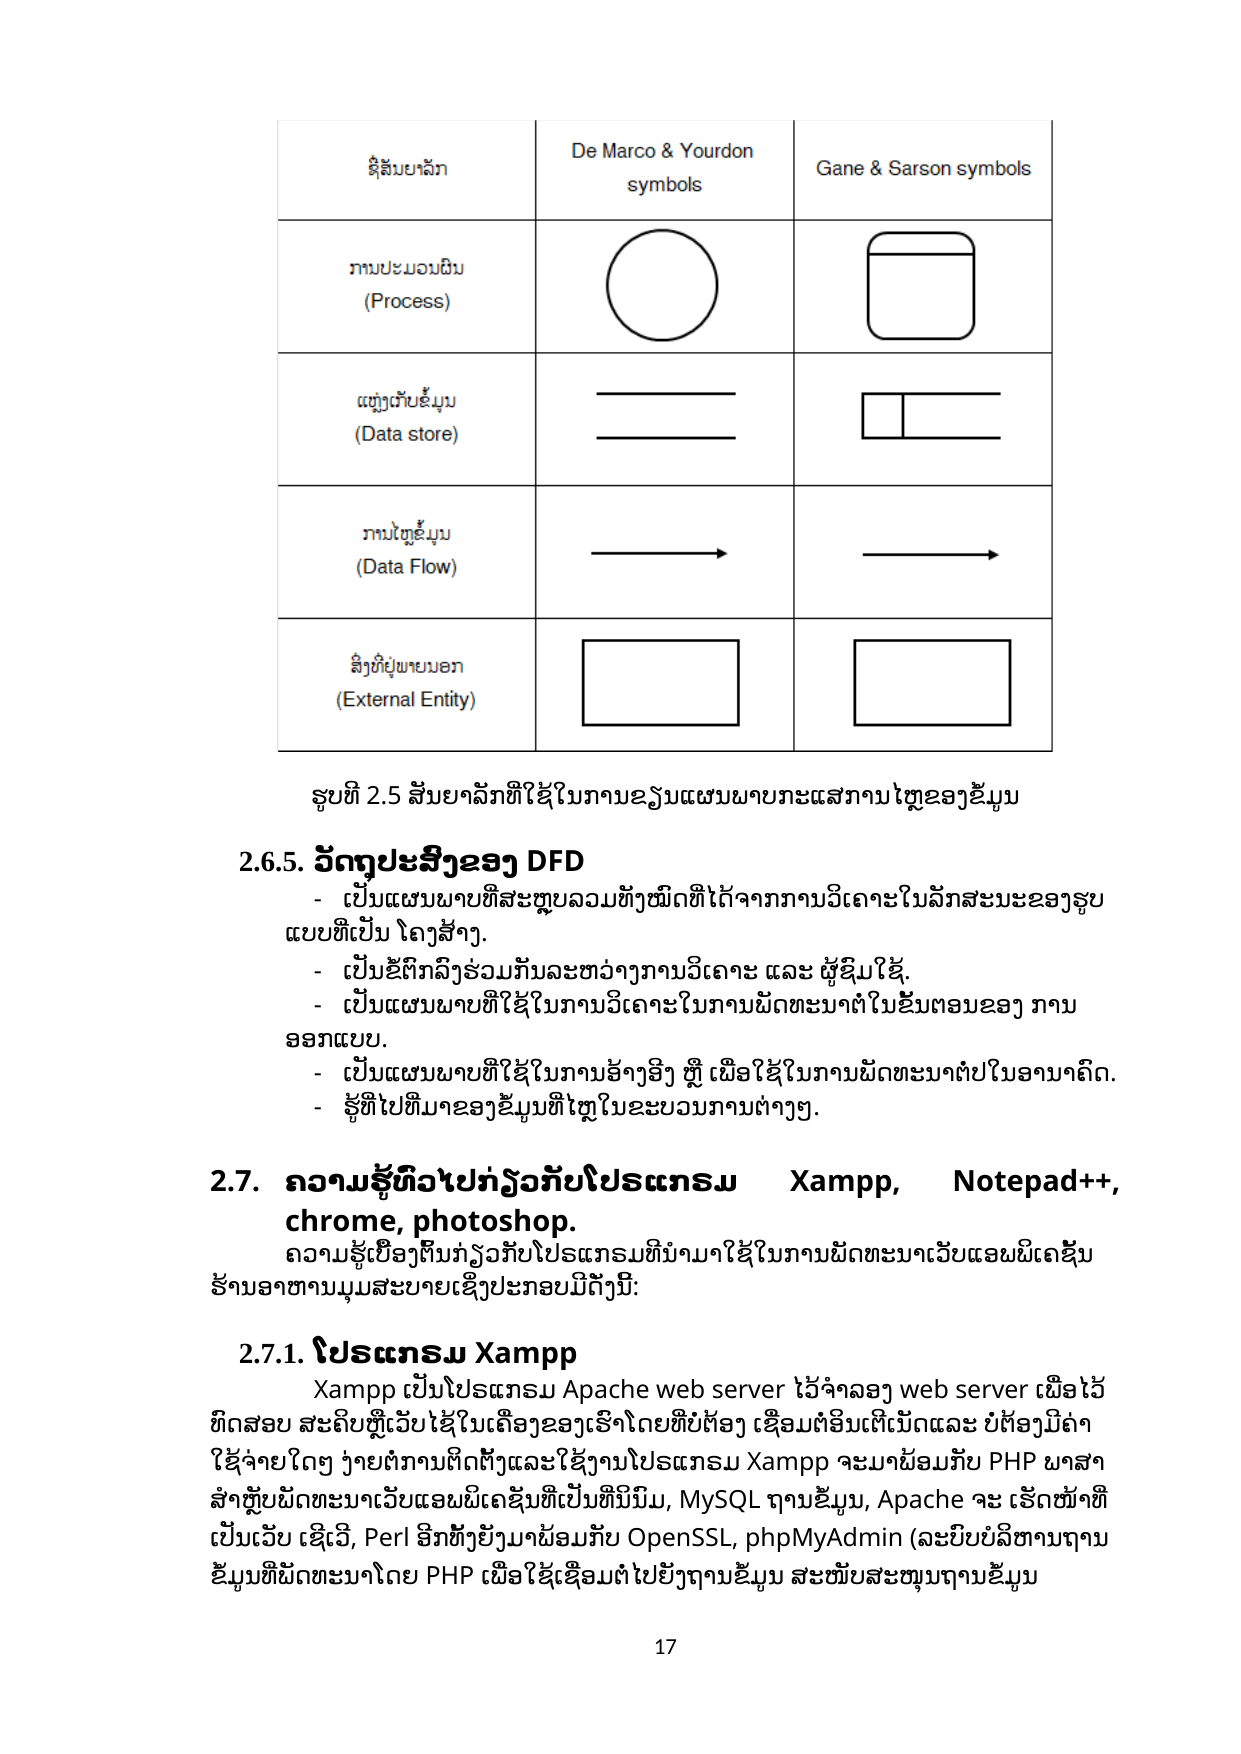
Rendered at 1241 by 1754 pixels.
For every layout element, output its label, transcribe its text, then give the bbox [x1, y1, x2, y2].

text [210, 1372, 1120, 1596]
text - ເປັນແຜນພາບທີ່ສະຫຼຸບລວມທັງໝົດທີ່ໄດ້ຈາກການວິເຄາະໃນລັກສະນະຂອງຮູບ ແບບທີ່ເປັນ ໂຄງສ້າງ. [285, 880, 1120, 952]
text ຮູບທີ 2.5 ສັນຍາລັກທີ່ໃຊ້ໃນການຂຽນແຜນພາບກະແສການໄຫຼຂອງຂໍ້ມູນ [210, 777, 1120, 812]
text - ເປັນຂໍ້ຕົກລົງຮ່ວມກັນລະຫວ່າງການວິເຄາະ ແລະ ຜູ້ຊົມໃຊ້. [285, 952, 1120, 987]
picture [277, 120, 1053, 752]
subtitle ໂປຣແກຣມ Xampp [238, 1332, 1120, 1372]
text ຄວາມຮູ້ເບື້ອງຕົ້ນກ່ຽວກັບໂປຣແກຣມທີນຳມາໃຊ້ໃນການພັດທະນາເວັບແອພພິເຄຊັ້ນຮ້ານອາຫານມຸມສະບາຍເຊິ່ງປະກອບມີດັ່ງນີ້: [210, 1240, 1120, 1303]
subtitle ຄວາມຮູ້ທົ່ວໄປກ່ຽວກັບໂປຣແກຣມ Xampp, Notepad++, chrome, photoshop. [210, 1160, 1120, 1240]
text - ເປັນແຜນພາບທີ່ໃຊ້ໃນການອ້າງອີງ ຫຼື ເພື່ອໃຊ້ໃນການພັດທະນາຕໍ່ປໃນອານາຄົດ. [285, 1055, 1120, 1089]
text - ເປັນແຜນພາບທີ່ໃຊ້ໃນການວິເຄາະໃນການພັດທະນາຕໍ່ໃນຂັ້ນຕອນຂອງ ການອອກແບບ. [285, 987, 1120, 1055]
text - ຮູ້ທີ່ໄປທີ່ມາຂອງຂໍ້ມູນທີ່ໄຫຼໃນຂະບວນການຕ່າງໆ. [285, 1089, 1120, 1123]
subtitle ວັດຖຸປະສົງຂອງ DFD [238, 841, 1120, 880]
